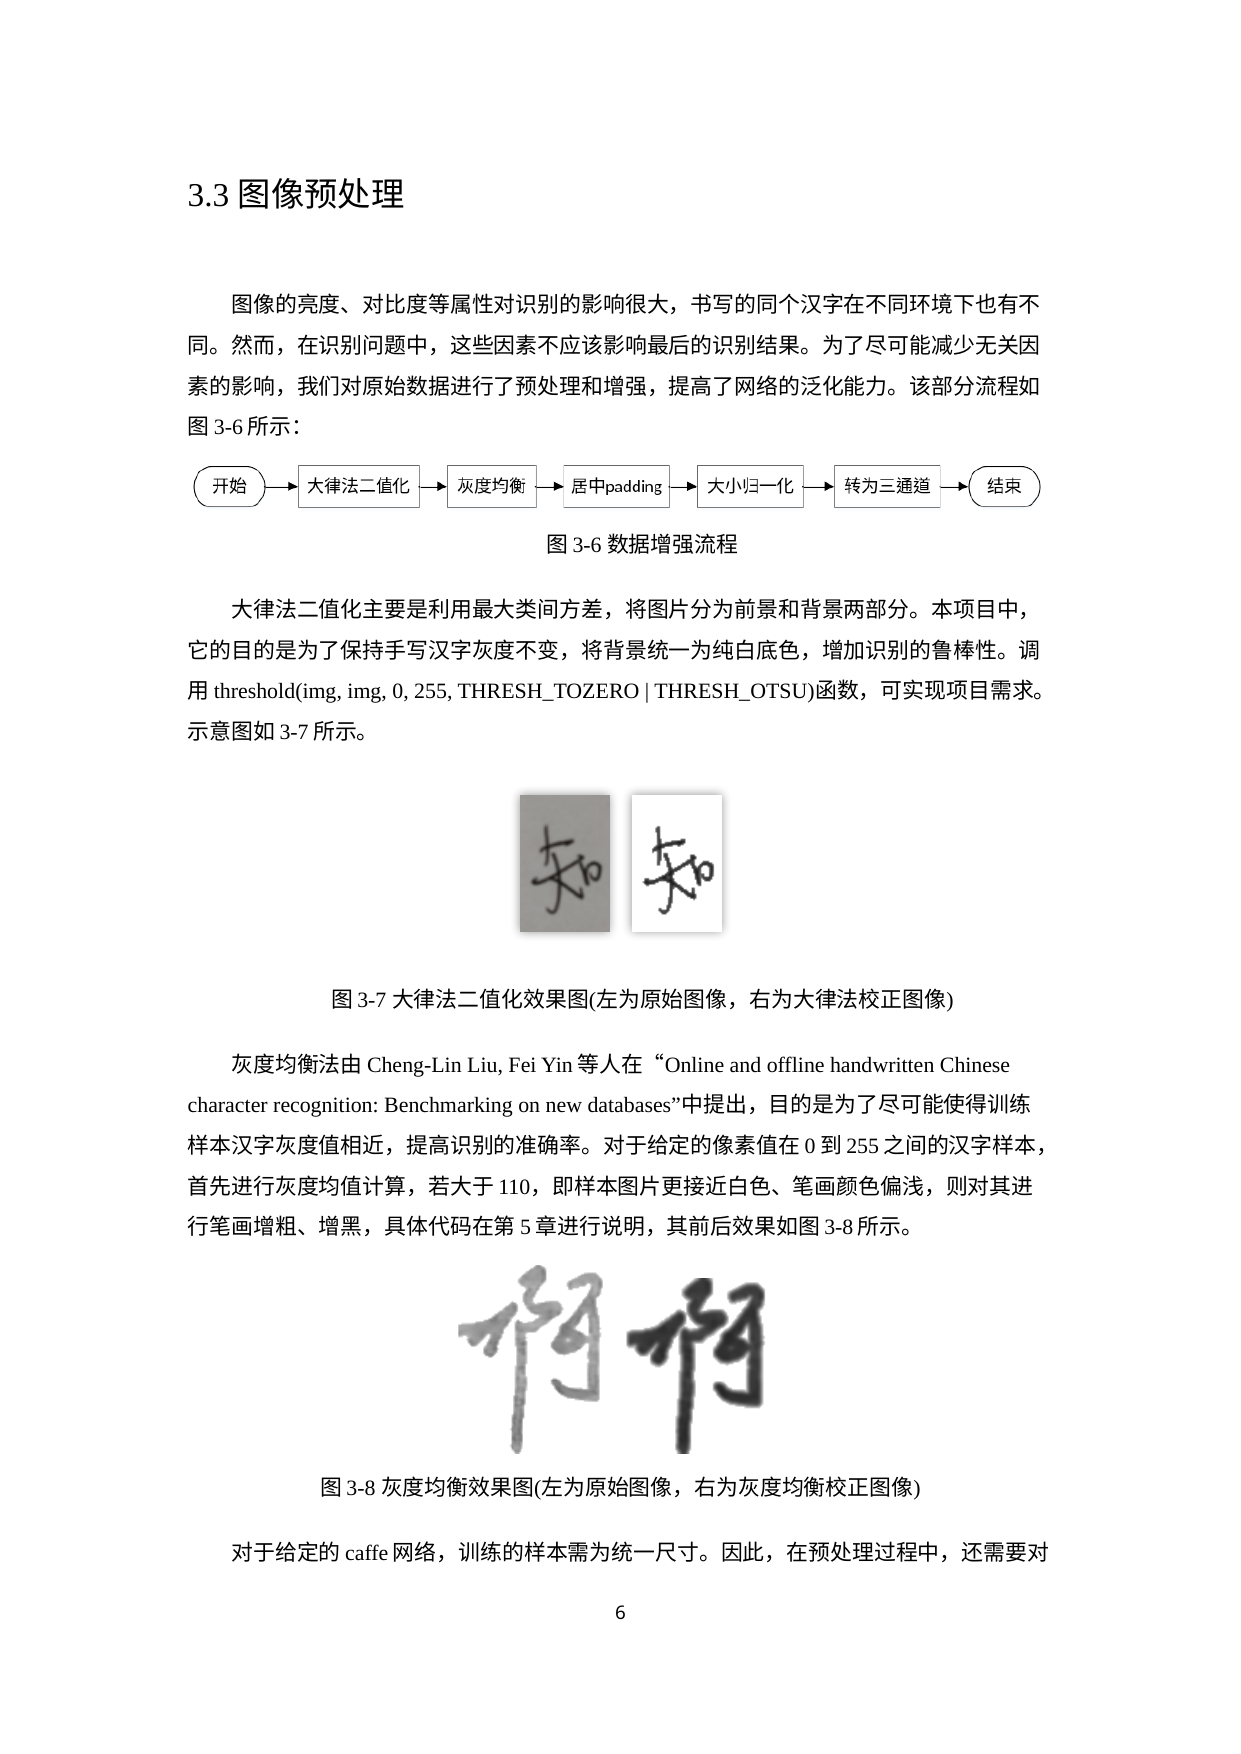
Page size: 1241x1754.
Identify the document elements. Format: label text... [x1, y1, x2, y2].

picture [520, 795, 610, 932]
picture [632, 795, 722, 932]
text 图3-6 数据增强流程 [187, 527, 1053, 559]
text 灰度均衡法由Cheng-Lin Liu, Fei Yin等人在“Online and offline handwritten Chinese character recognition: Benchmarking on new databases”中提出，目的是为了尽可能使得训练样本汉字灰度值相近，提高识别的准确率。对于给定的像素值在0到255之间的汉字样本，首先进行灰度均值计算，若大于110，即样本图片更接近白色、笔画颜色偏浅，则对其进行笔画增粗、增黑，具体代码在第5章进行说明，其前后效果如图3-8所示。 [187, 1046, 1053, 1241]
text 图3-8 灰度均衡效果图(左为原始图像，右为灰度均衡校正图像) [187, 1469, 1053, 1502]
picture [457, 1265, 603, 1454]
picture [608, 1278, 783, 1454]
text 大律法二值化主要是利用最大类间方差，将图片分为前景和背景两部分。本项目中，它的目的是为了保持手写汉字灰度不变，将背景统一为纯白底色，增加识别的鲁棒性。调用threshold(img, img, 0, 255, THRESH_TOZERO | THRESH_OTSU)函数，可实现项目需求。示意图如3-7所示。 [187, 592, 1053, 746]
subtitle 3.3 图像预处理 [187, 160, 1053, 225]
text 图像的亮度、对比度等属性对识别的影响很大，书写的同个汉字在不同环境下也有不同。然而，在识别问题中，这些因素不应该影响最后的识别结果。为了尽可能减少无关因素的影响，我们对原始数据进行了预处理和增强，提高了网络的泛化能力。该部分流程如图3-6所示： [187, 287, 1053, 441]
text 图3-7 大律法二值化效果图(左为原始图像，右为大律法校正图像) [187, 981, 1053, 1014]
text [187, 1534, 1053, 1567]
